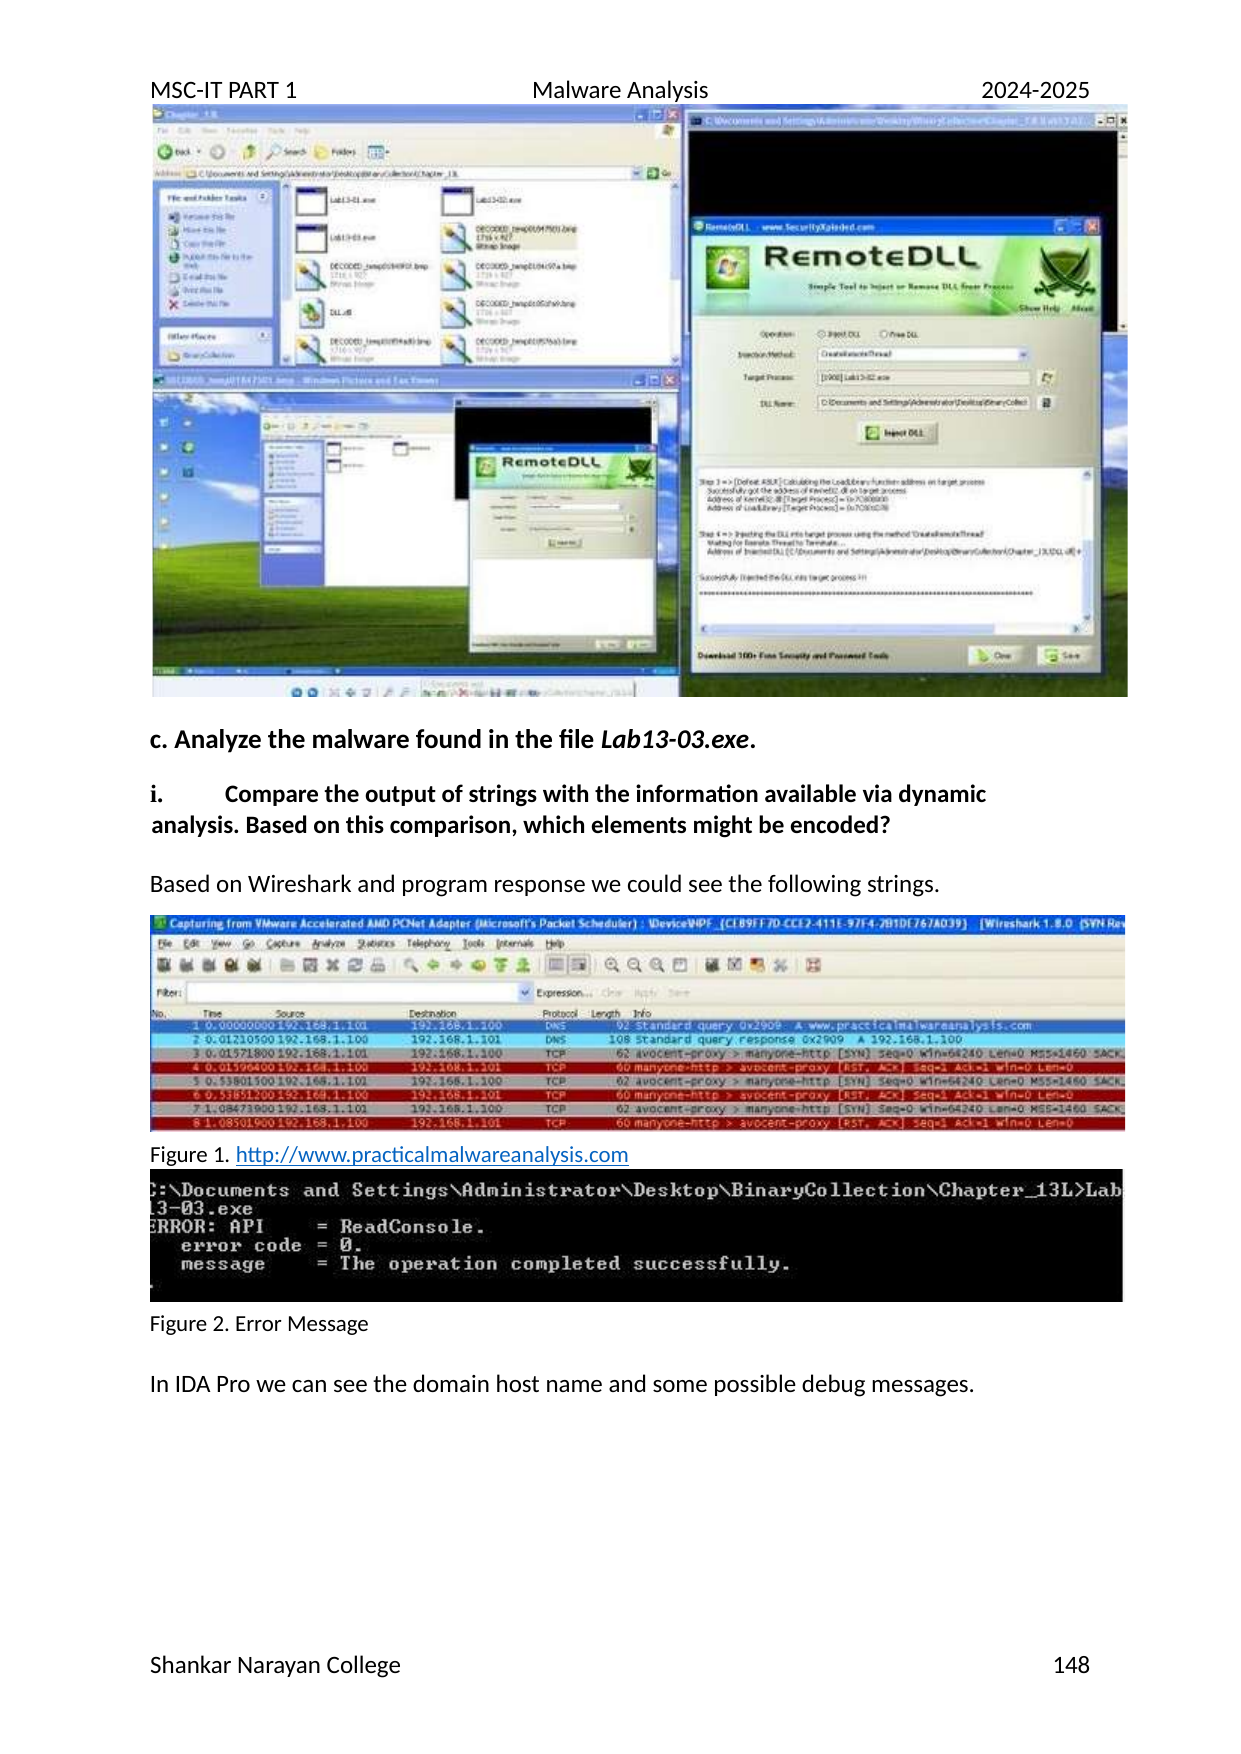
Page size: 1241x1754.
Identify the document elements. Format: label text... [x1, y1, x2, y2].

text In IDA Pro we can see the domain host name and some possible debug messages. [149, 1368, 1021, 1399]
text Figure 2. Error Message [149, 1309, 1022, 1337]
picture [152, 104, 1128, 697]
picture [150, 915, 1125, 1132]
list Compare the output of strings with the information available via dynamic analysis. Based on this comparison, which elements might be encoded? [150, 779, 1033, 840]
text Based on Wireshark and program response we could see the following strings. [149, 868, 1021, 898]
picture [150, 1169, 1125, 1302]
text c. Analyze the malware found in the file Lab13-03.exe. [149, 722, 1027, 755]
text Figure 1. http://www.practicalmalwareanalysis.com [150, 1141, 1122, 1169]
